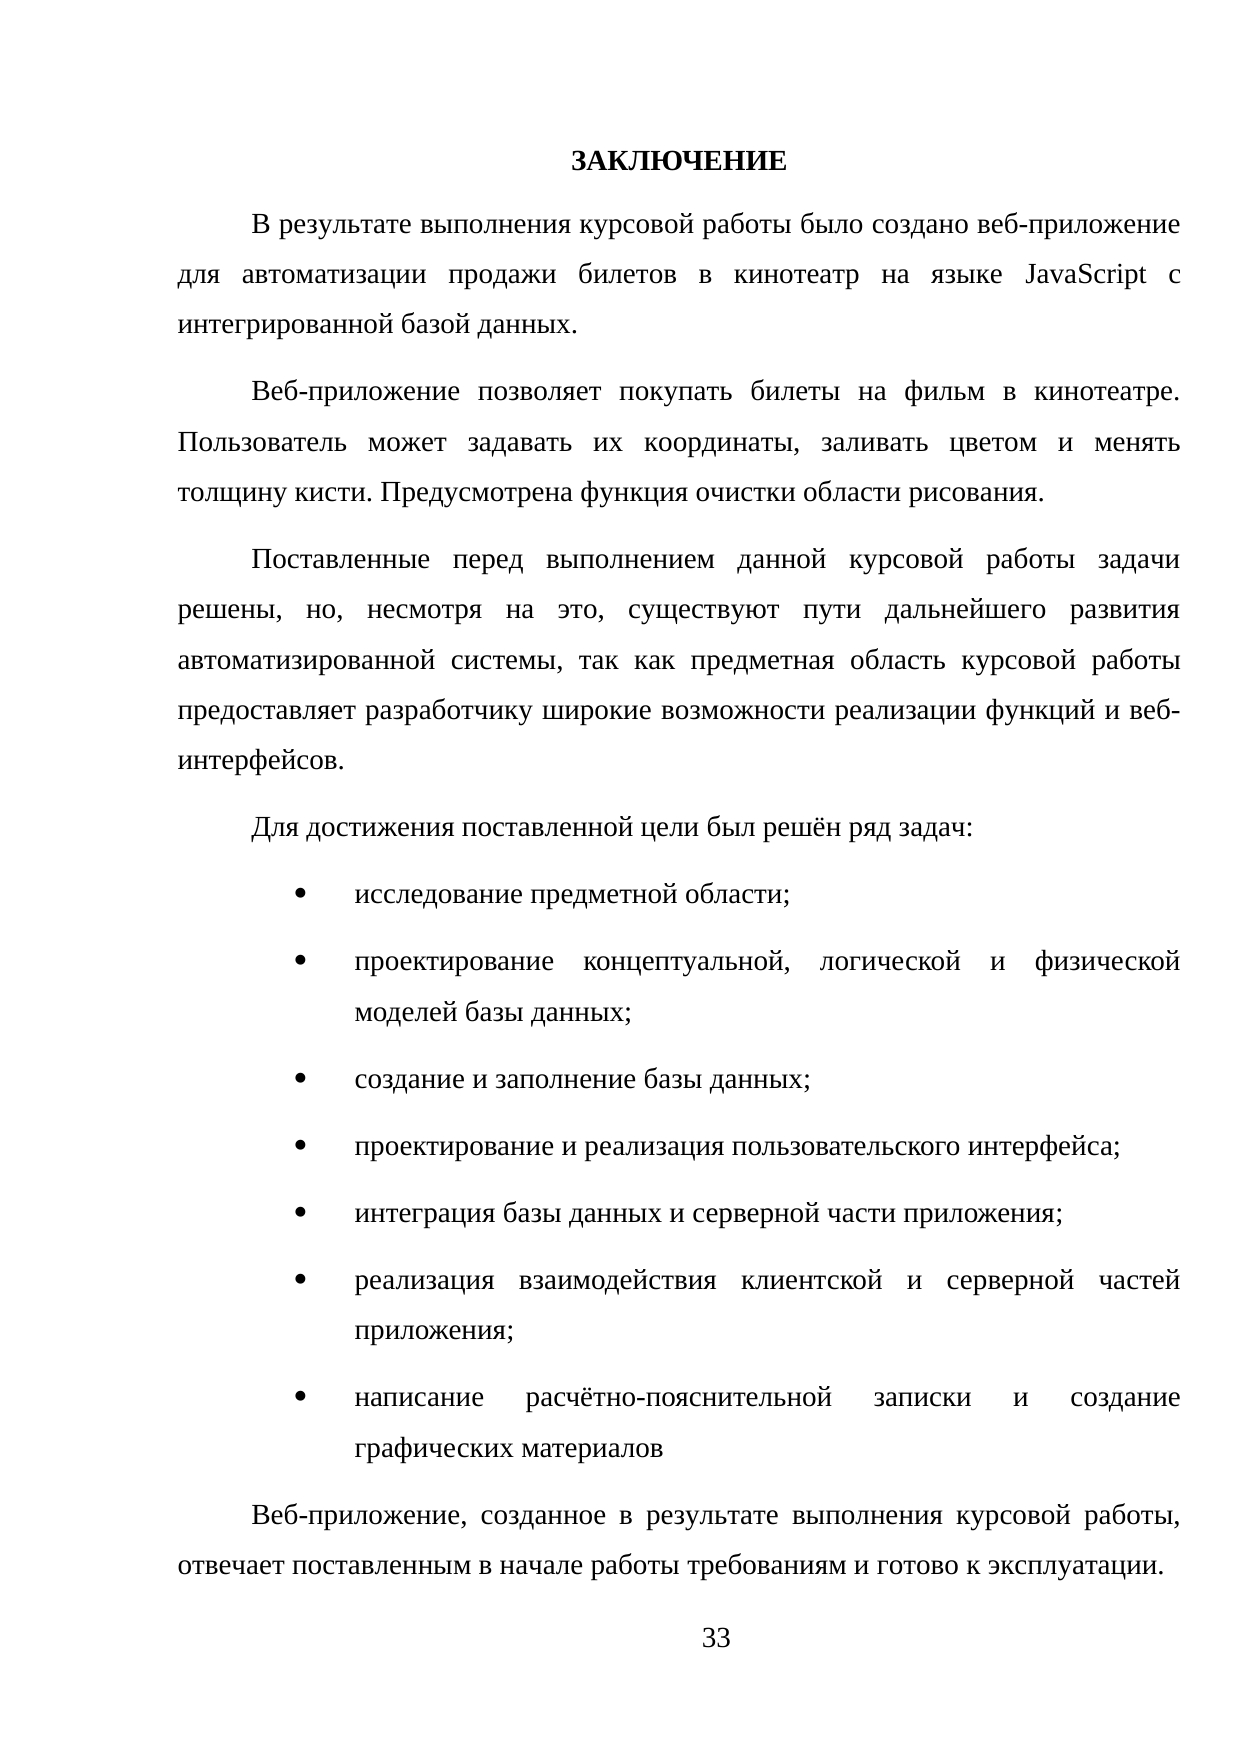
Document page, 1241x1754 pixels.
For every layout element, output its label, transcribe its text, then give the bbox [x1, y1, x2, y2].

text В результате выполнения курсовой работы было создано веб-приложение для автоматизации продажи билетов в кинотеатр на языке JavaScript с интегрированной базой данных. [177, 206, 1181, 340]
list написание расчётно-пояснительной записки и создание графических материалов [295, 1379, 1181, 1463]
text Веб-приложение позволяет покупать билеты на фильм в кинотеатре. Пользователь может задавать их координаты, заливать цветом и менять толщину кисти. Предусмотрена функция очистки области рисования. [177, 373, 1181, 508]
list проектирование и реализация пользовательского интерфейса; [295, 1128, 1181, 1162]
text Поставленные перед выполнением данной курсовой работы задачи решены, но, несмотря на это, существуют пути дальнейшего развития автоматизированной системы, так как предметная область курсовой работы предоставляет разработчику широкие возможности реализации функций и веб-интерфейсов. [177, 541, 1181, 776]
text Для достижения поставленной цели был решён ряд задач: [177, 809, 1181, 843]
list исследование предметной области; [295, 876, 1181, 910]
text Веб-приложение, созданное в результате выполнения курсовой работы, отвечает поставленным в начале работы требованиям и готово к эксплуатации. [177, 1497, 1181, 1581]
list реализация взаимодействия клиентской и серверной частей приложения; [295, 1262, 1181, 1346]
list проектирование концептуальной, логической и физической моделей базы данных; [295, 943, 1181, 1027]
subtitle Заключение [177, 143, 1181, 177]
list создание и заполнение базы данных; [295, 1061, 1181, 1094]
list интеграция базы данных и серверной части приложения; [295, 1195, 1181, 1229]
